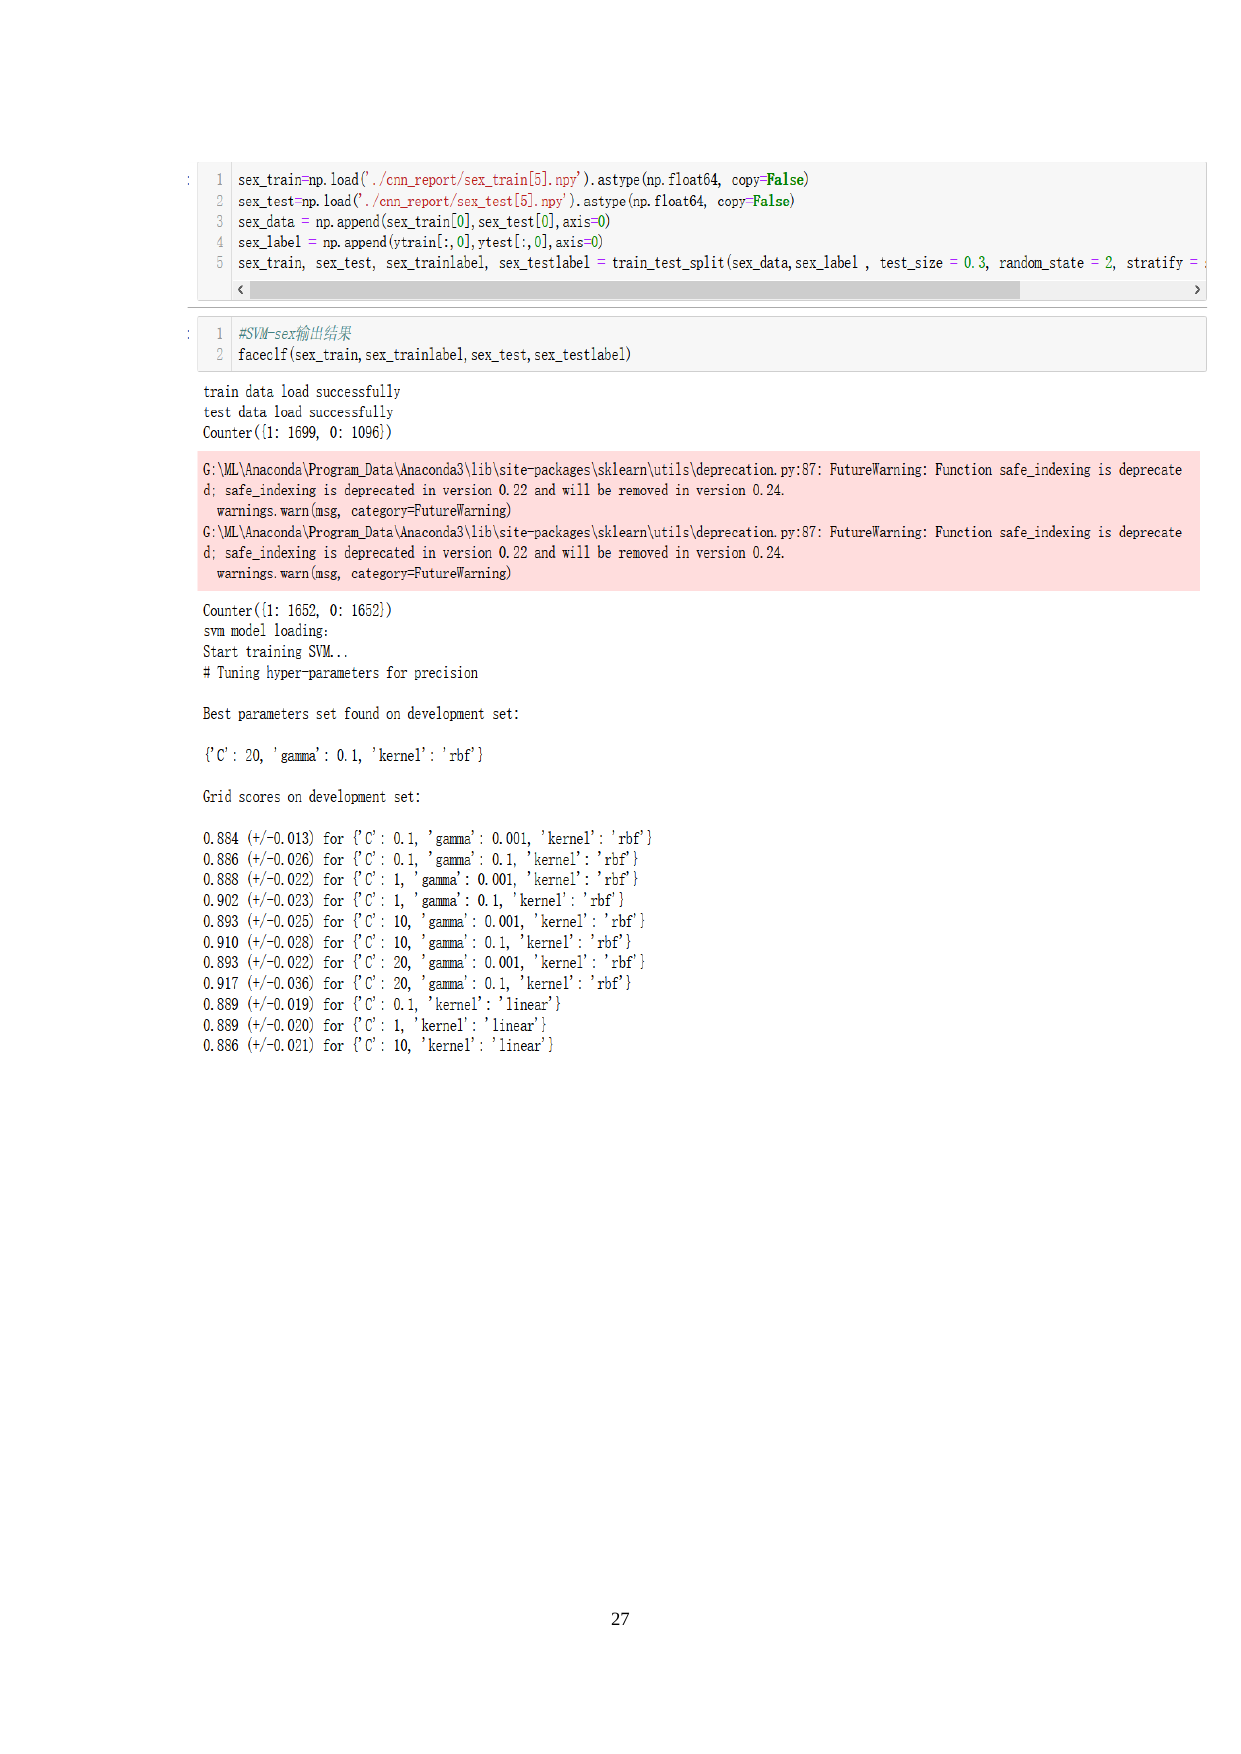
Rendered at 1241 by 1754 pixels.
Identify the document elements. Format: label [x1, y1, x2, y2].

picture [187, 162, 1208, 1054]
